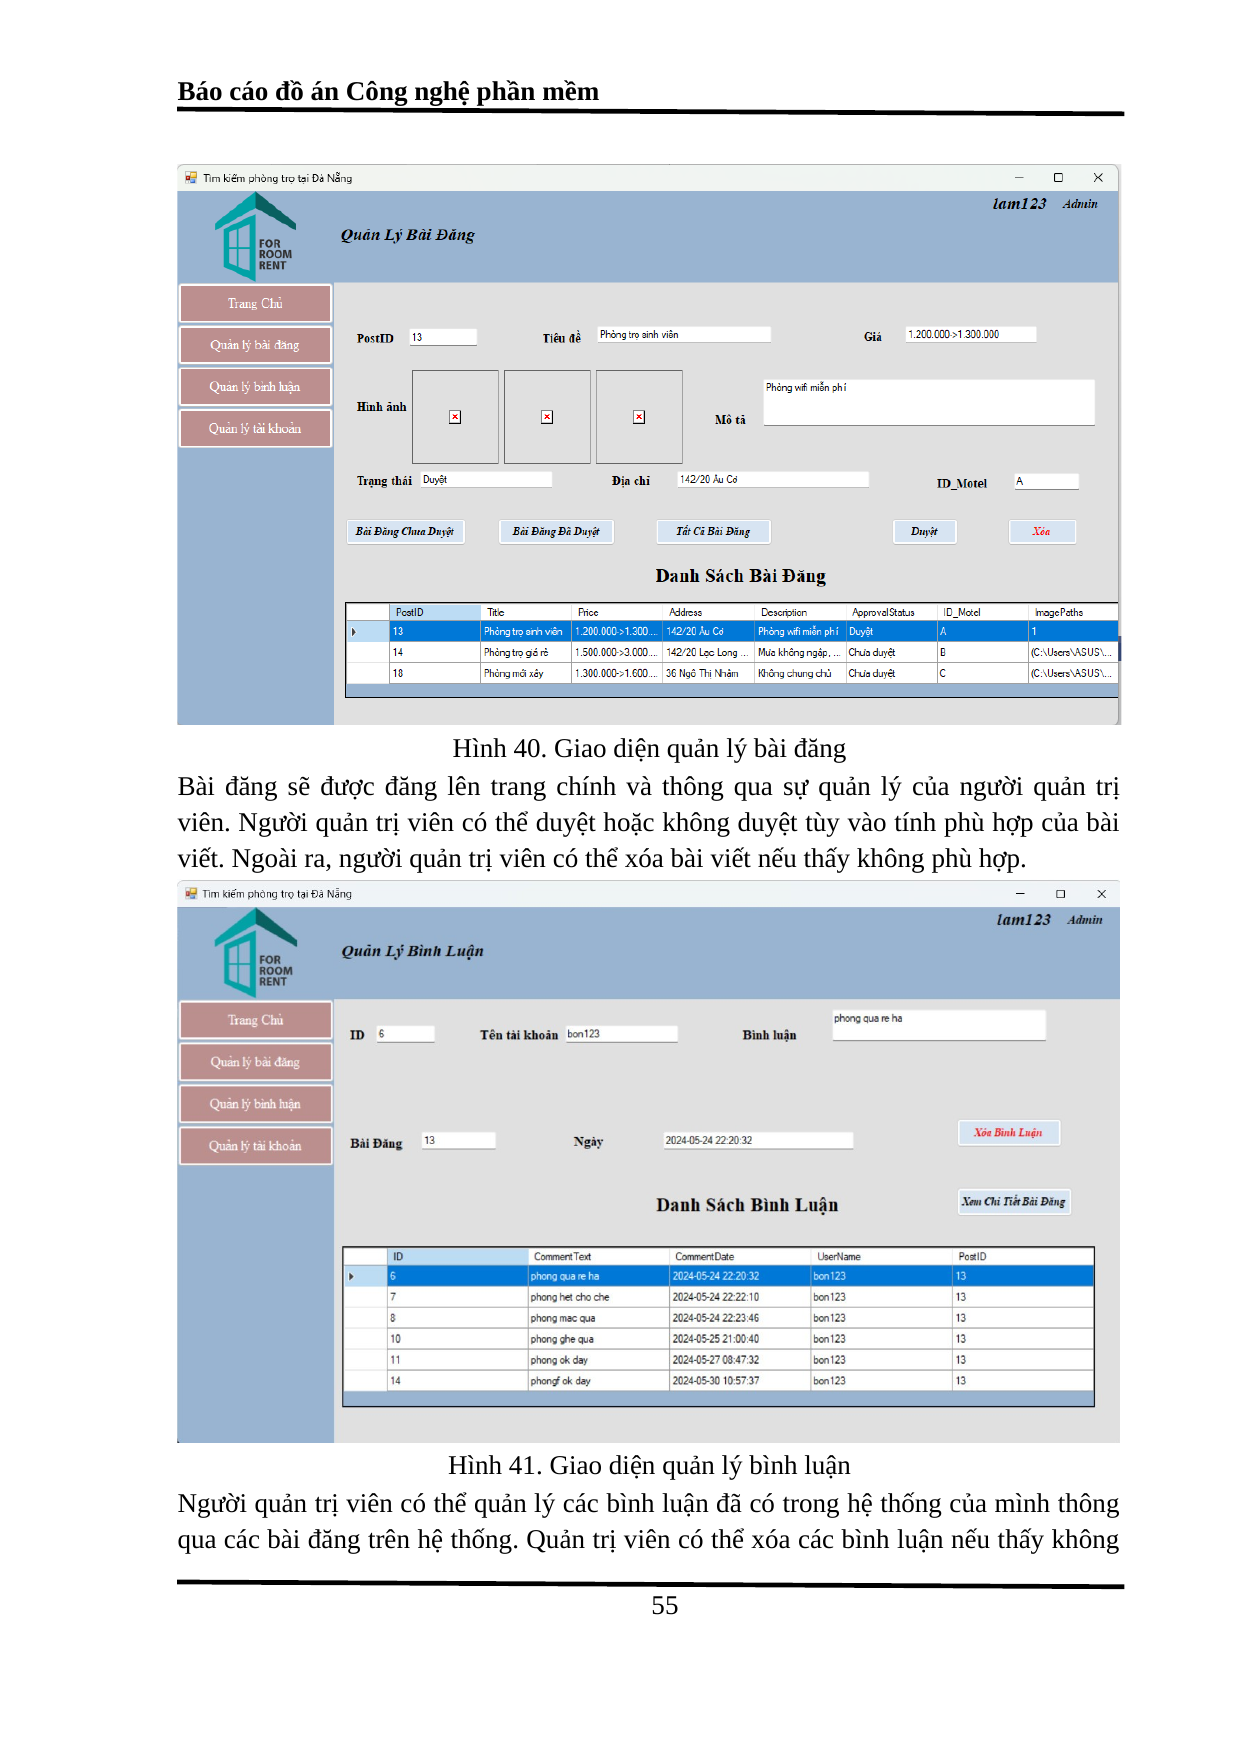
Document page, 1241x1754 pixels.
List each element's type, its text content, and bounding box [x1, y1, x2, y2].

text Hình 41. Giao diện quản lý bình luận [177, 1449, 1122, 1481]
picture [177, 879, 1120, 1443]
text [177, 1488, 1122, 1554]
picture [177, 164, 1122, 725]
text Bài đăng sẽ được đăng lên trang chính và thông qua sự quản lý của người quản trị viên. Người quản trị viên có thể duyệt hoặc không duyệt tùy vào tính phù hợp của bài viết. Ngoài ra, người quản trị viên có thể xóa bài viết nếu thấy không phù hợp. [177, 770, 1122, 873]
text Hình 40. Giao diện quản lý bài đăng [177, 732, 1122, 763]
